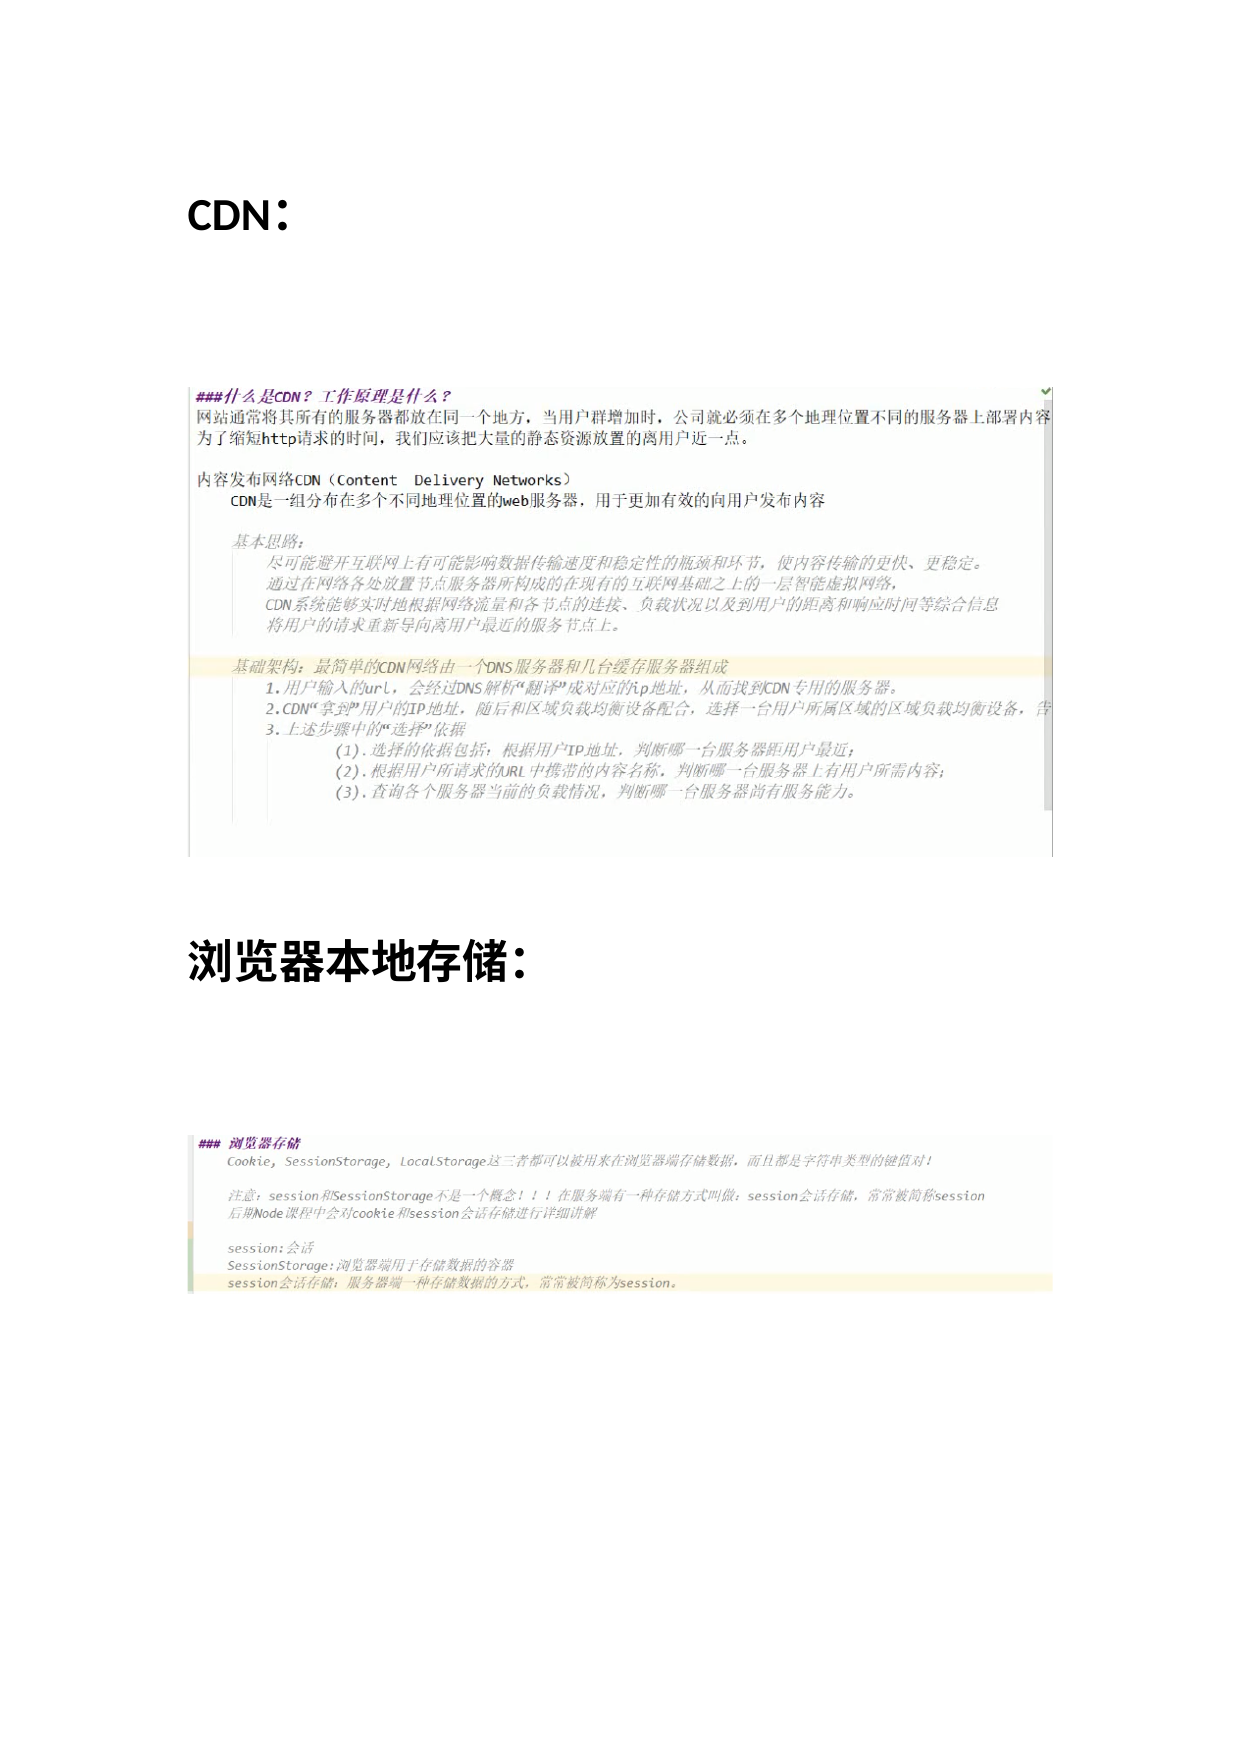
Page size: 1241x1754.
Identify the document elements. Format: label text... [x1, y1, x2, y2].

picture [187, 1135, 1053, 1294]
subtitle 浏览器本地存储： [187, 910, 1053, 1008]
picture [187, 387, 1053, 857]
subtitle CDN： [187, 162, 1053, 259]
